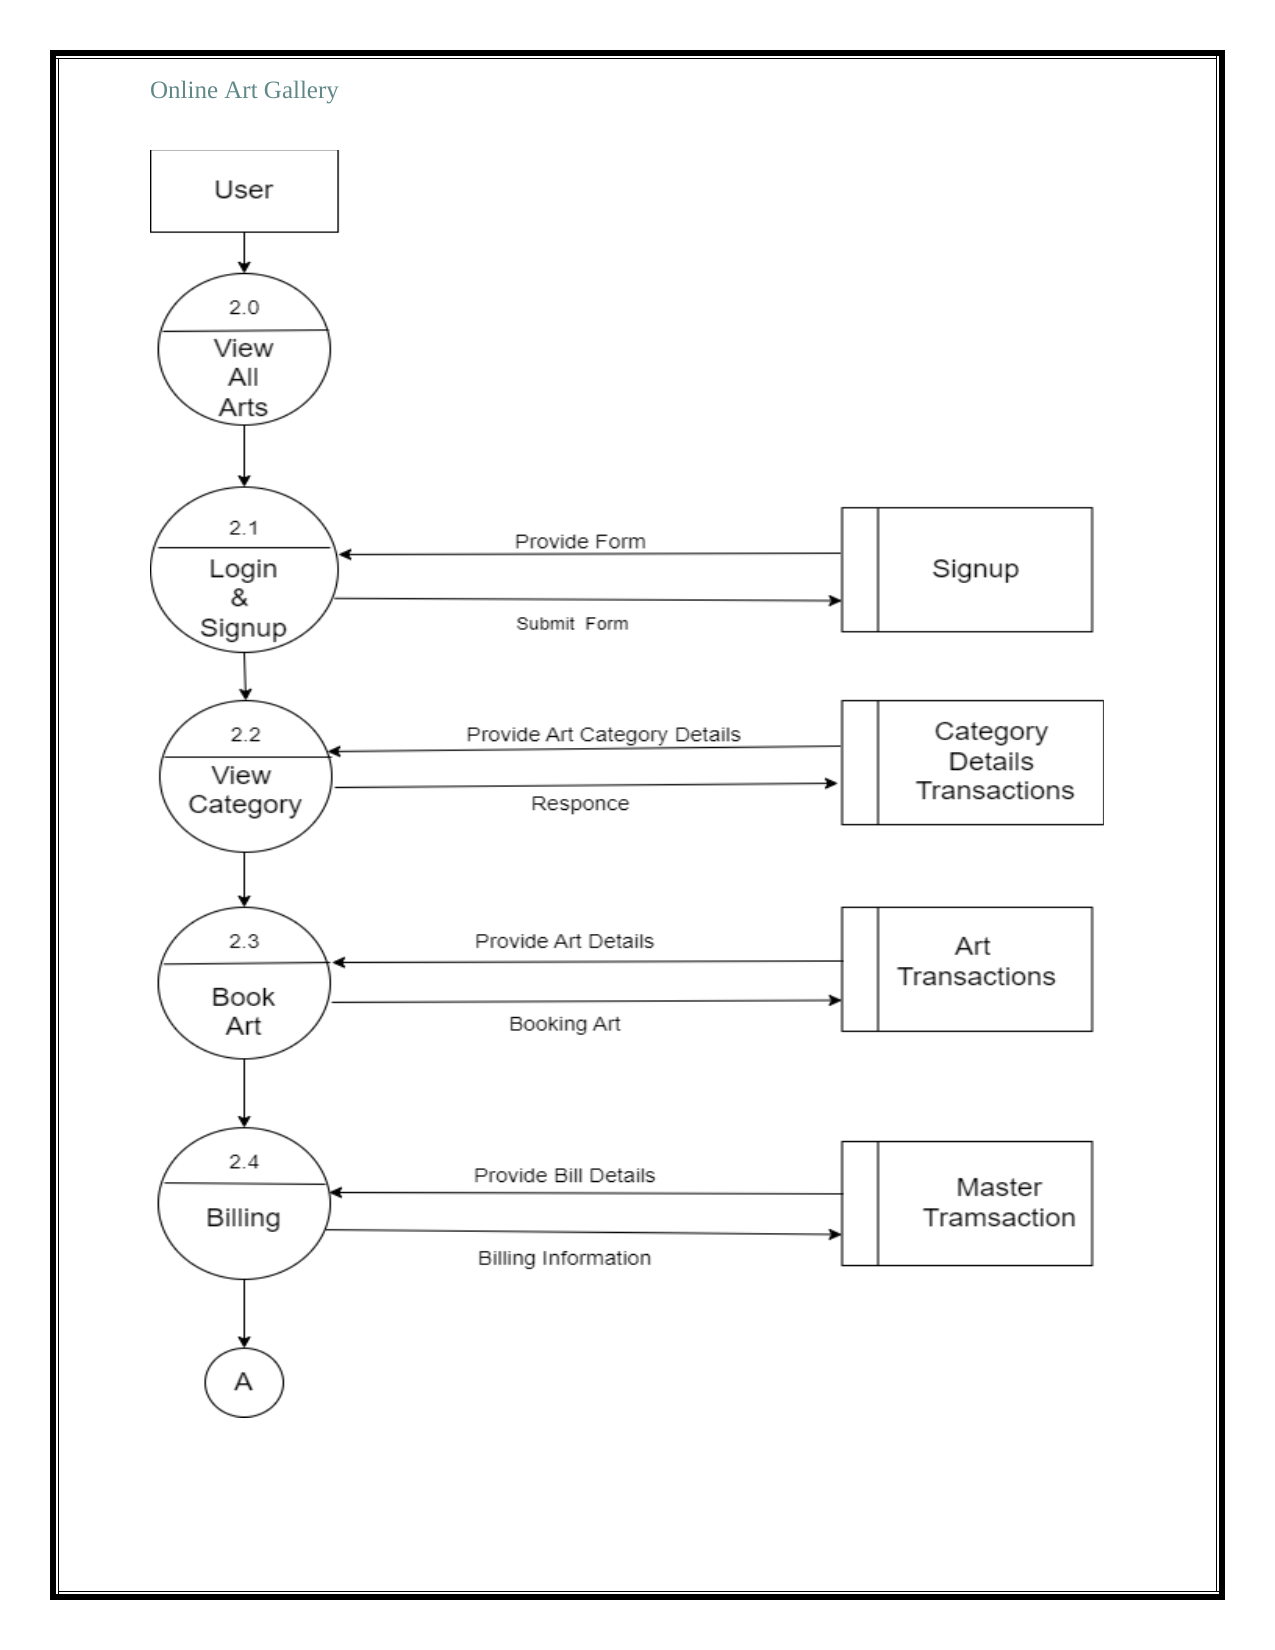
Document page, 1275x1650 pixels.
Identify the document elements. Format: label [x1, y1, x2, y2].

picture [150, 150, 1104, 1418]
